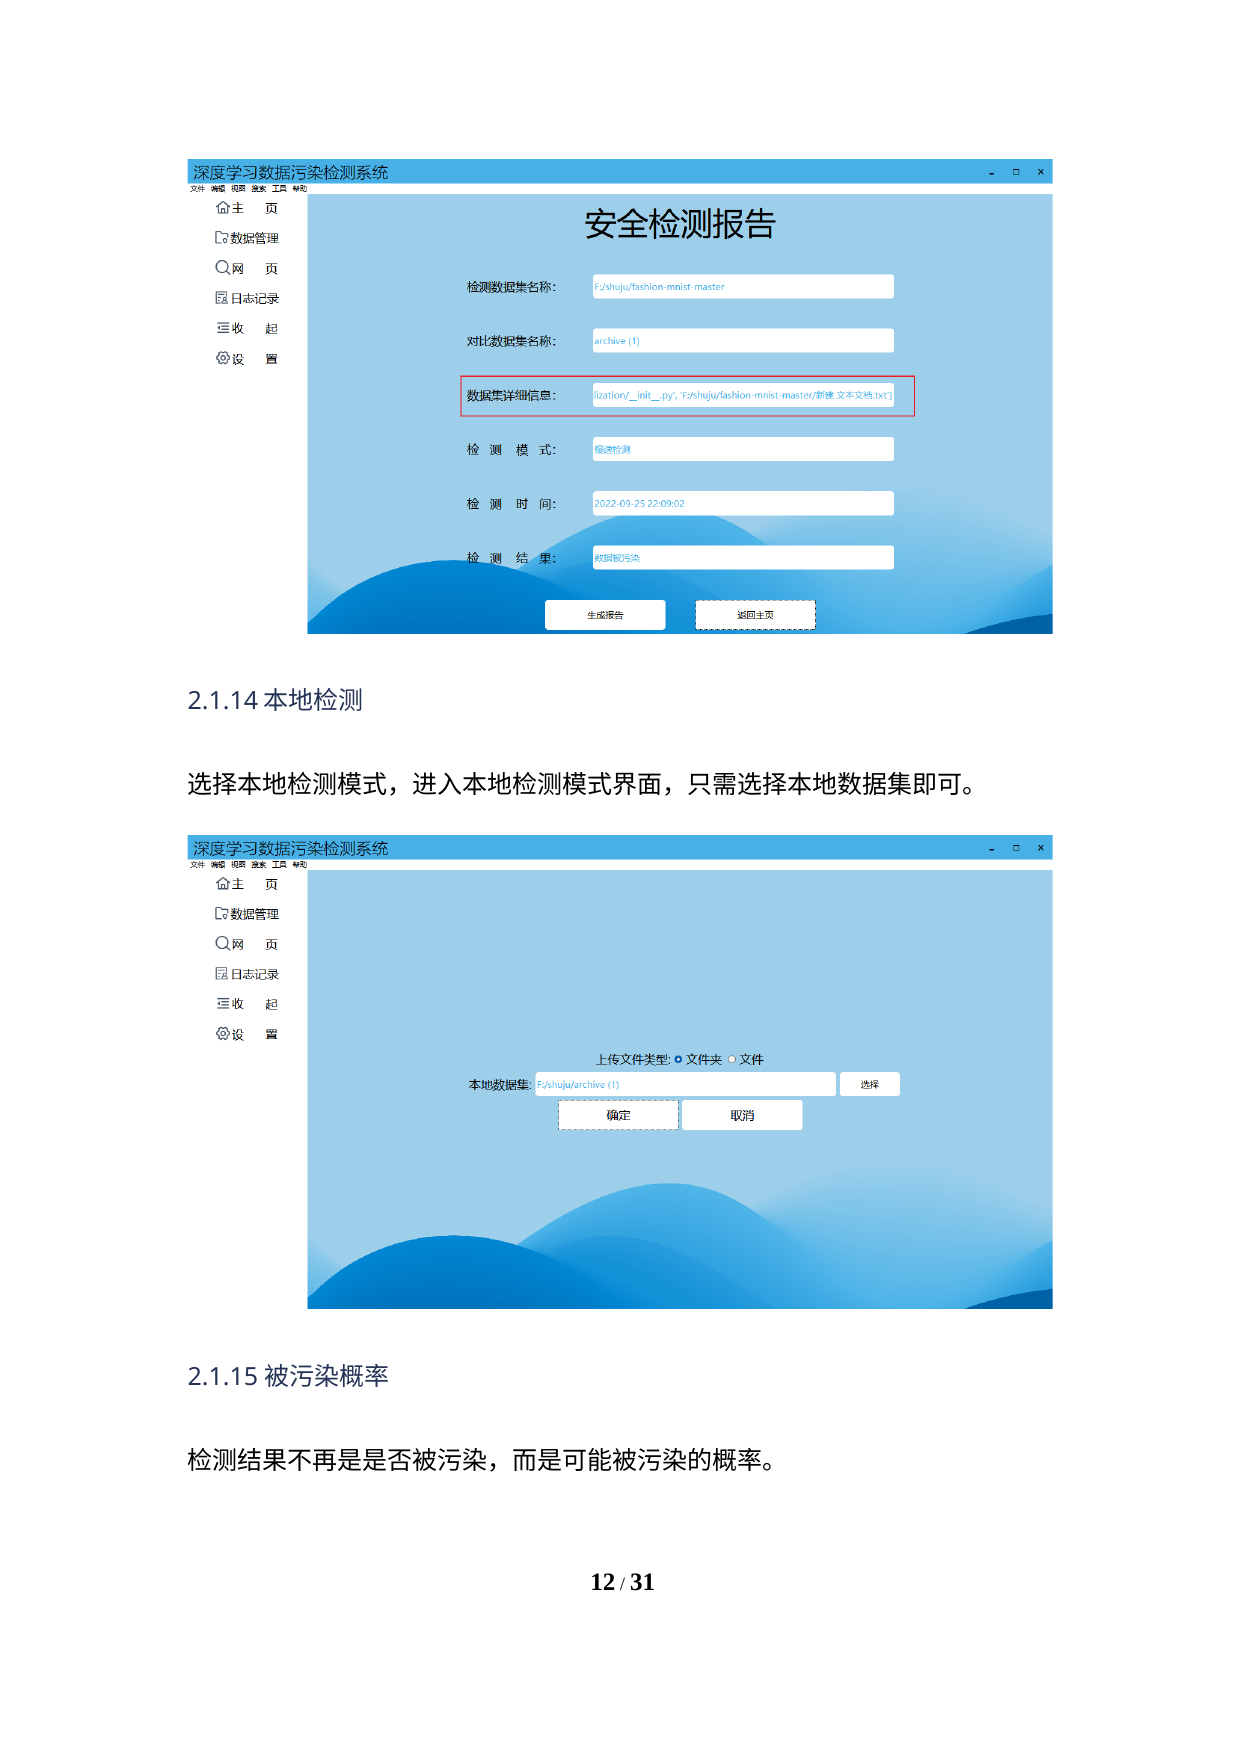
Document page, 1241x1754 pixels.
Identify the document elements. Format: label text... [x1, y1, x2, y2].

text 2.1.15 被污染概率 [187, 1342, 1053, 1407]
picture [187, 159, 1053, 647]
picture [187, 835, 1053, 1322]
text 选择本地检测模式，进入本地检测模式界面，只需选择本地数据集即可。 [187, 751, 1053, 816]
text 2.1.14本地检测 [187, 666, 1053, 731]
text 检测结果不再是是否被污染，而是可能被污染的概率。 [187, 1426, 1053, 1491]
